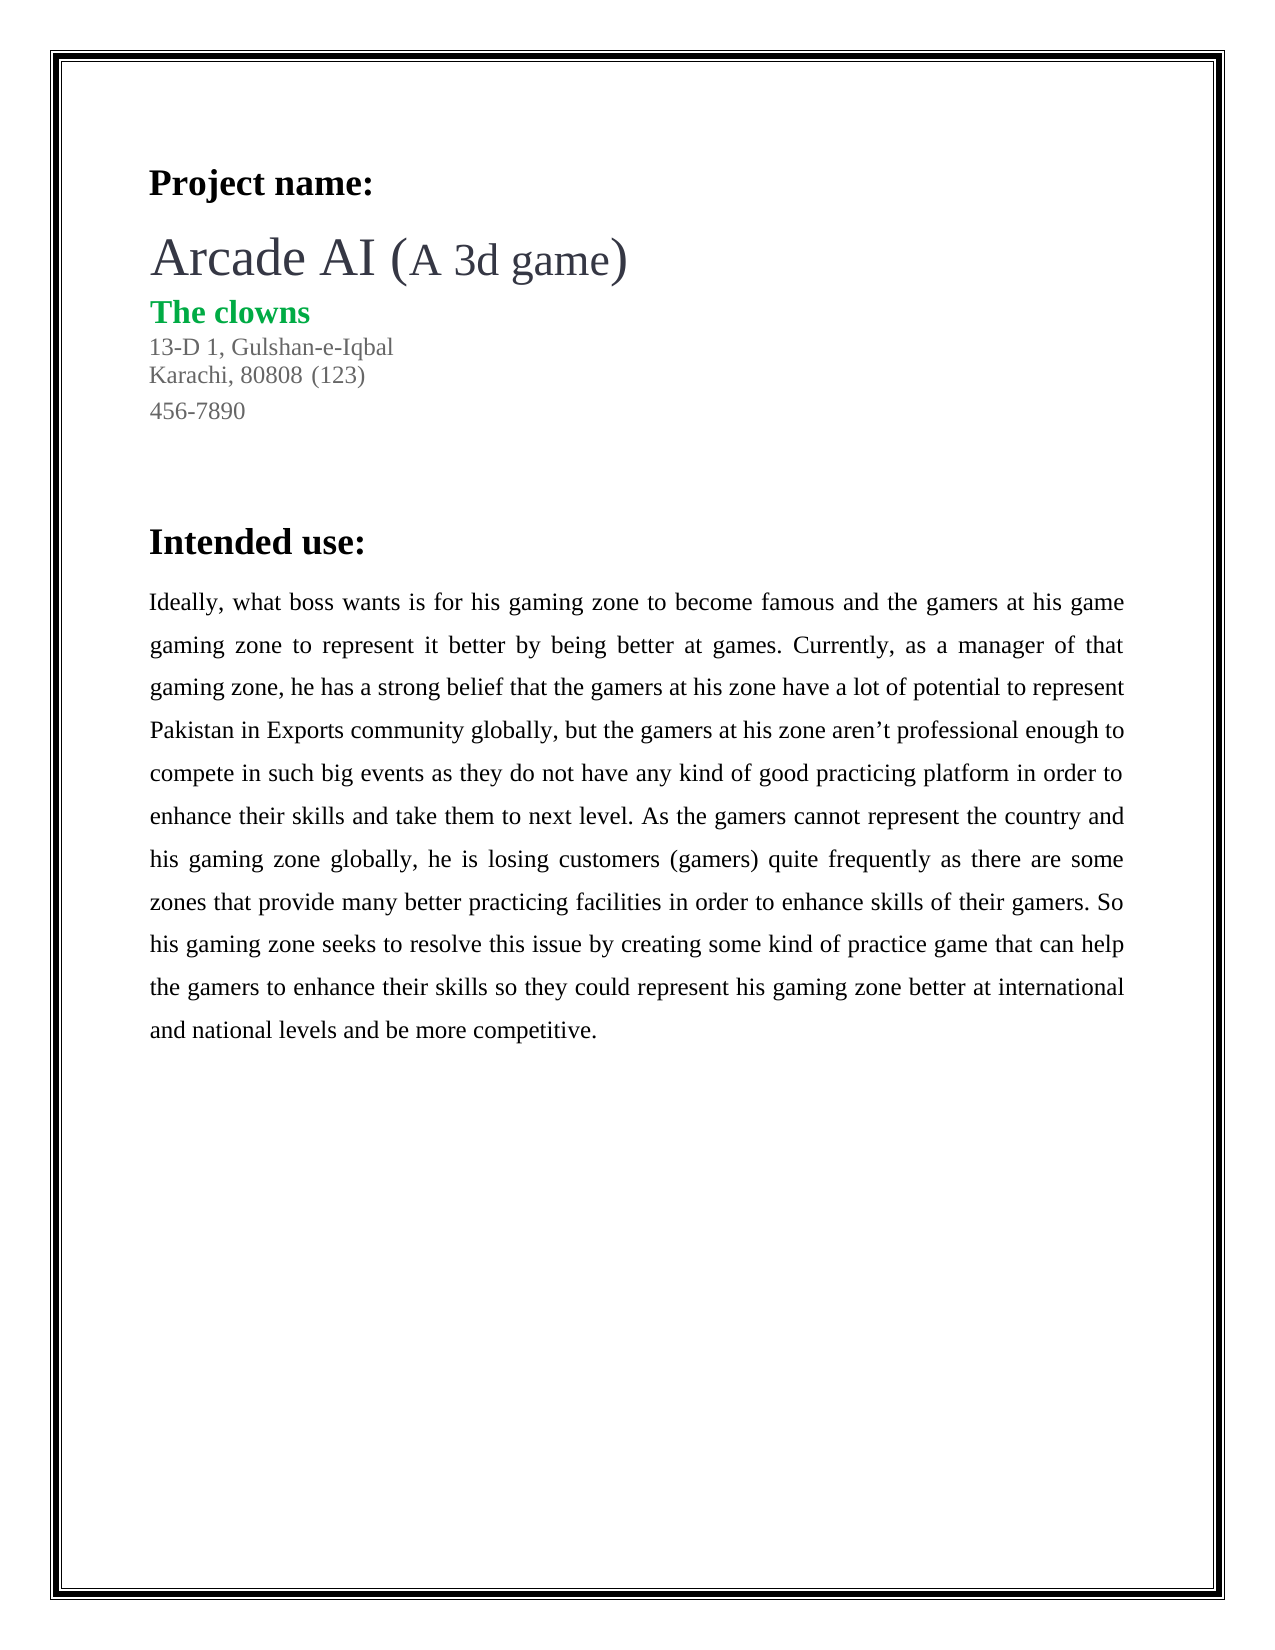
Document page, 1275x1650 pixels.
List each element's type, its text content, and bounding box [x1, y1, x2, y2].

text Ideally, what boss wants is for his gaming zone to become famous and the gamers at his game gaming zone to represent it better by being better at games. Currently, as a manager of that gaming zone, he has a strong belief that the gamers at his zone have a lot of potential to represent Pakistan in Exports community globally, but the gamers at his zone aren’t professional enough to compete in such big events as they do not have any kind of good practicing platform in order to enhance their skills and take them to next level. As the gamers cannot represent the country and his gaming zone globally, he is losing customers (gamers) quite frequently as there are some zones that provide many better practicing facilities in order to enhance skills of their gamers. So his gaming zone seeks to resolve this issue by creating some kind of practice game that can help the gamers to enhance their skills so they could represent his gaming zone better at international and national levels and be more competitive. [148, 587, 1125, 1044]
text Karachi, 80808 (123) 456-7890 [148, 362, 367, 427]
subtitle Intended use: [148, 519, 1125, 562]
text 13-D 1, Gulshan-e-Iqbal [148, 333, 1130, 361]
text Arcade AI (A 3d game) [150, 225, 1130, 287]
subtitle Project name: [148, 160, 1125, 203]
text The clowns [150, 292, 1130, 330]
